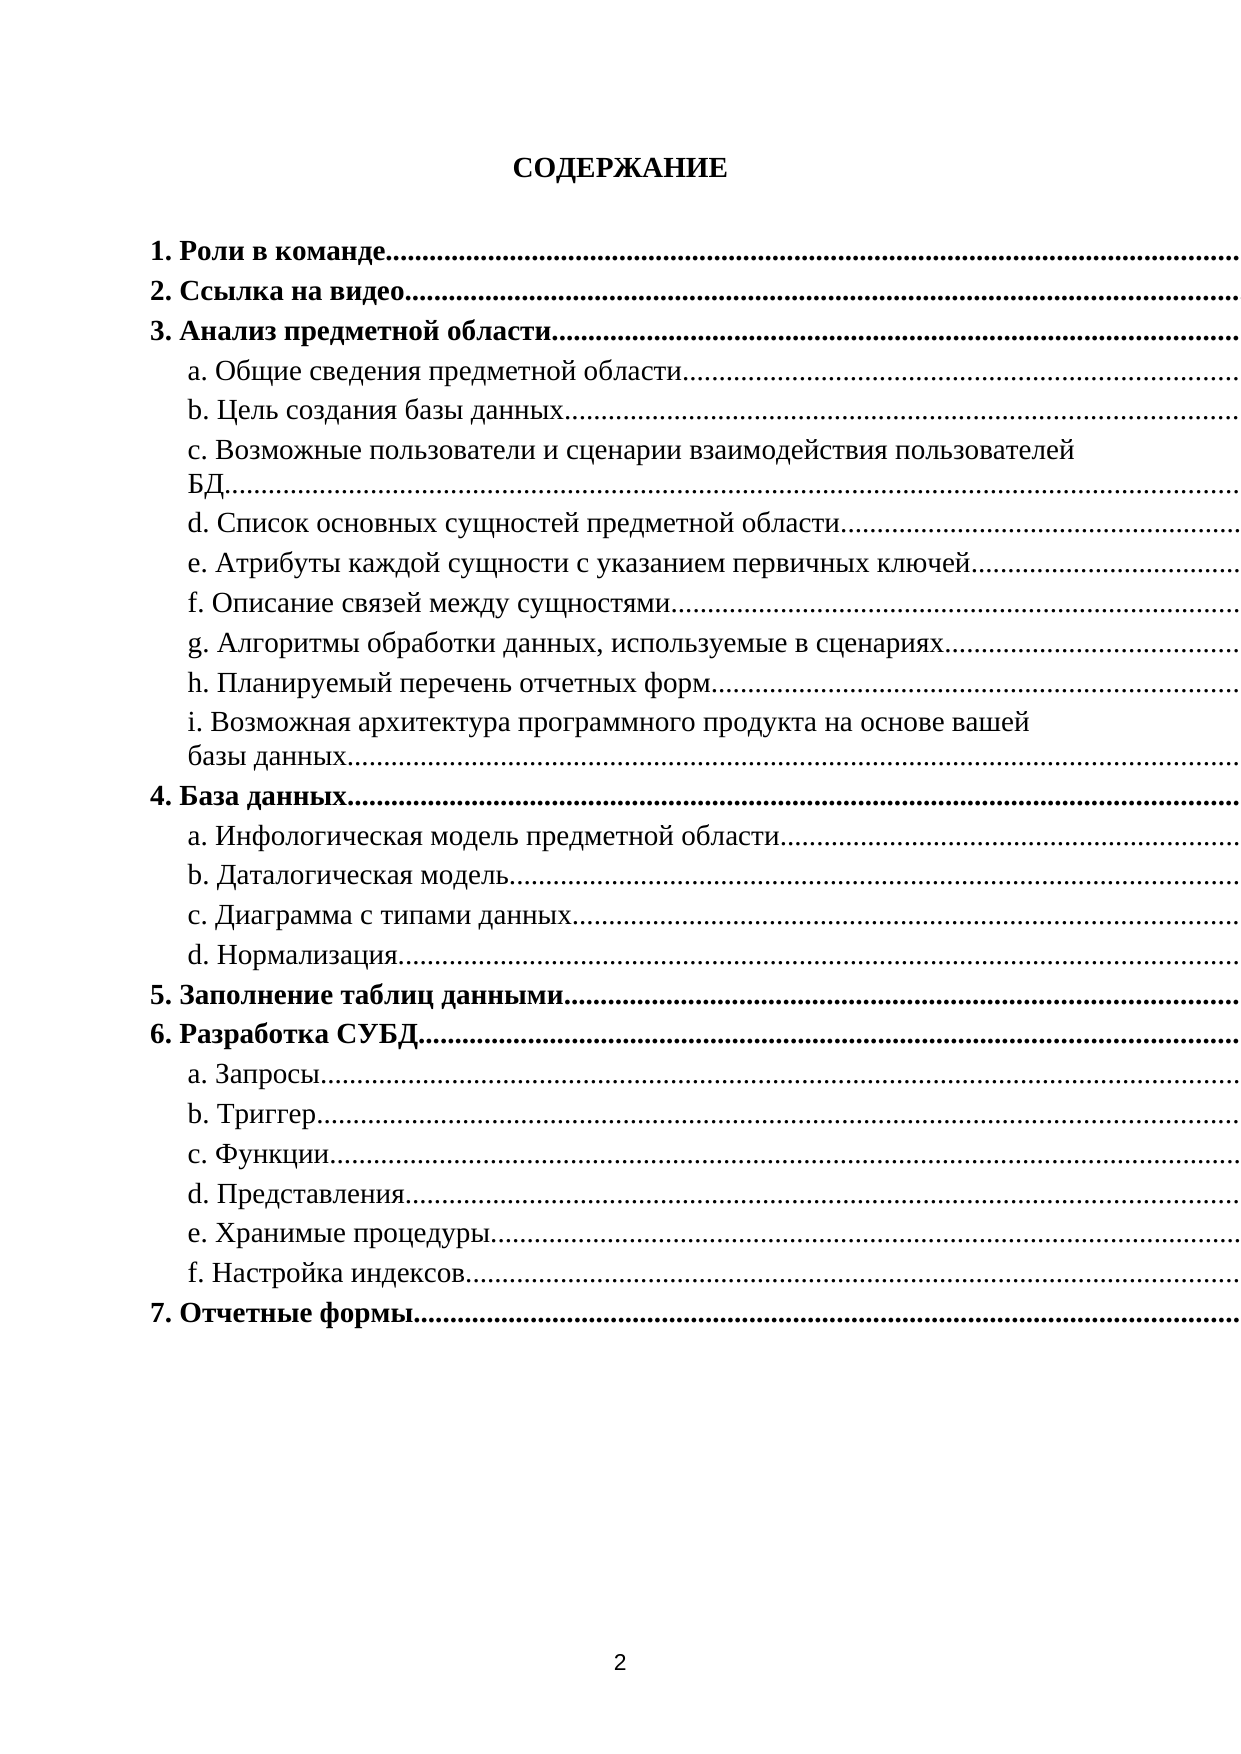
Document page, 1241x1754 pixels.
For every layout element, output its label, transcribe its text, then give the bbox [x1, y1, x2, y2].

text СОДЕРЖАНИЕ [150, 150, 1090, 183]
